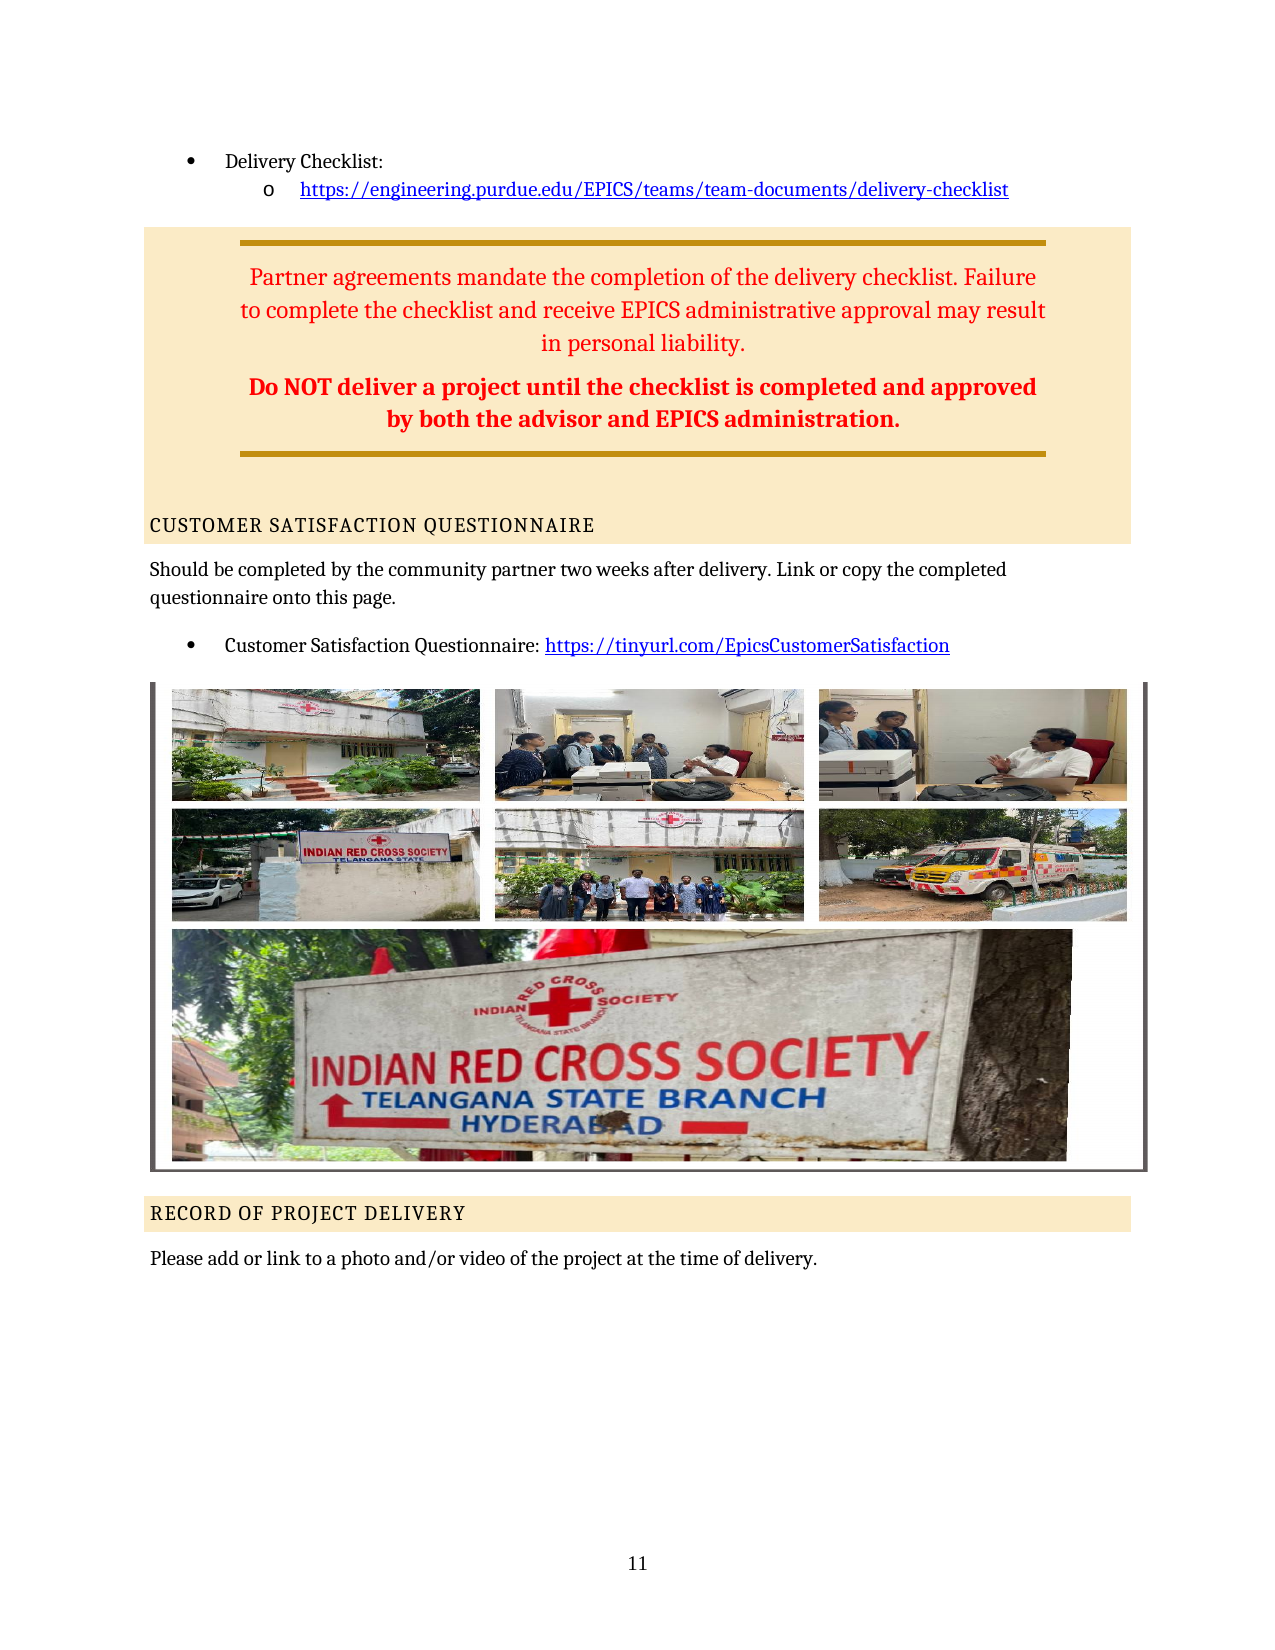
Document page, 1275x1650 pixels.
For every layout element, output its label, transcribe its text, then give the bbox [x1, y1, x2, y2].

text Please add or link to a photo and/or video of the project at the time of delivery. [150, 1246, 1125, 1270]
list https://engineering.purdue.edu/EPICS/teams/team-documents/delivery-checklist [262, 177, 1125, 202]
subtitle Customer Satisfaction Questionnaire [150, 233, 1125, 538]
picture [150, 682, 1148, 1172]
list Customer Satisfaction Questionnaire: https://tinyurl.com/EpicsCustomerSatisfaction [187, 634, 1125, 658]
text Should be completed by the community partner two weeks after delivery. Link or copy the completed questionnaire onto this page. [150, 558, 1125, 609]
subtitle Record of project delivery [150, 1202, 1125, 1226]
list Delivery Checklist: [187, 150, 1125, 174]
